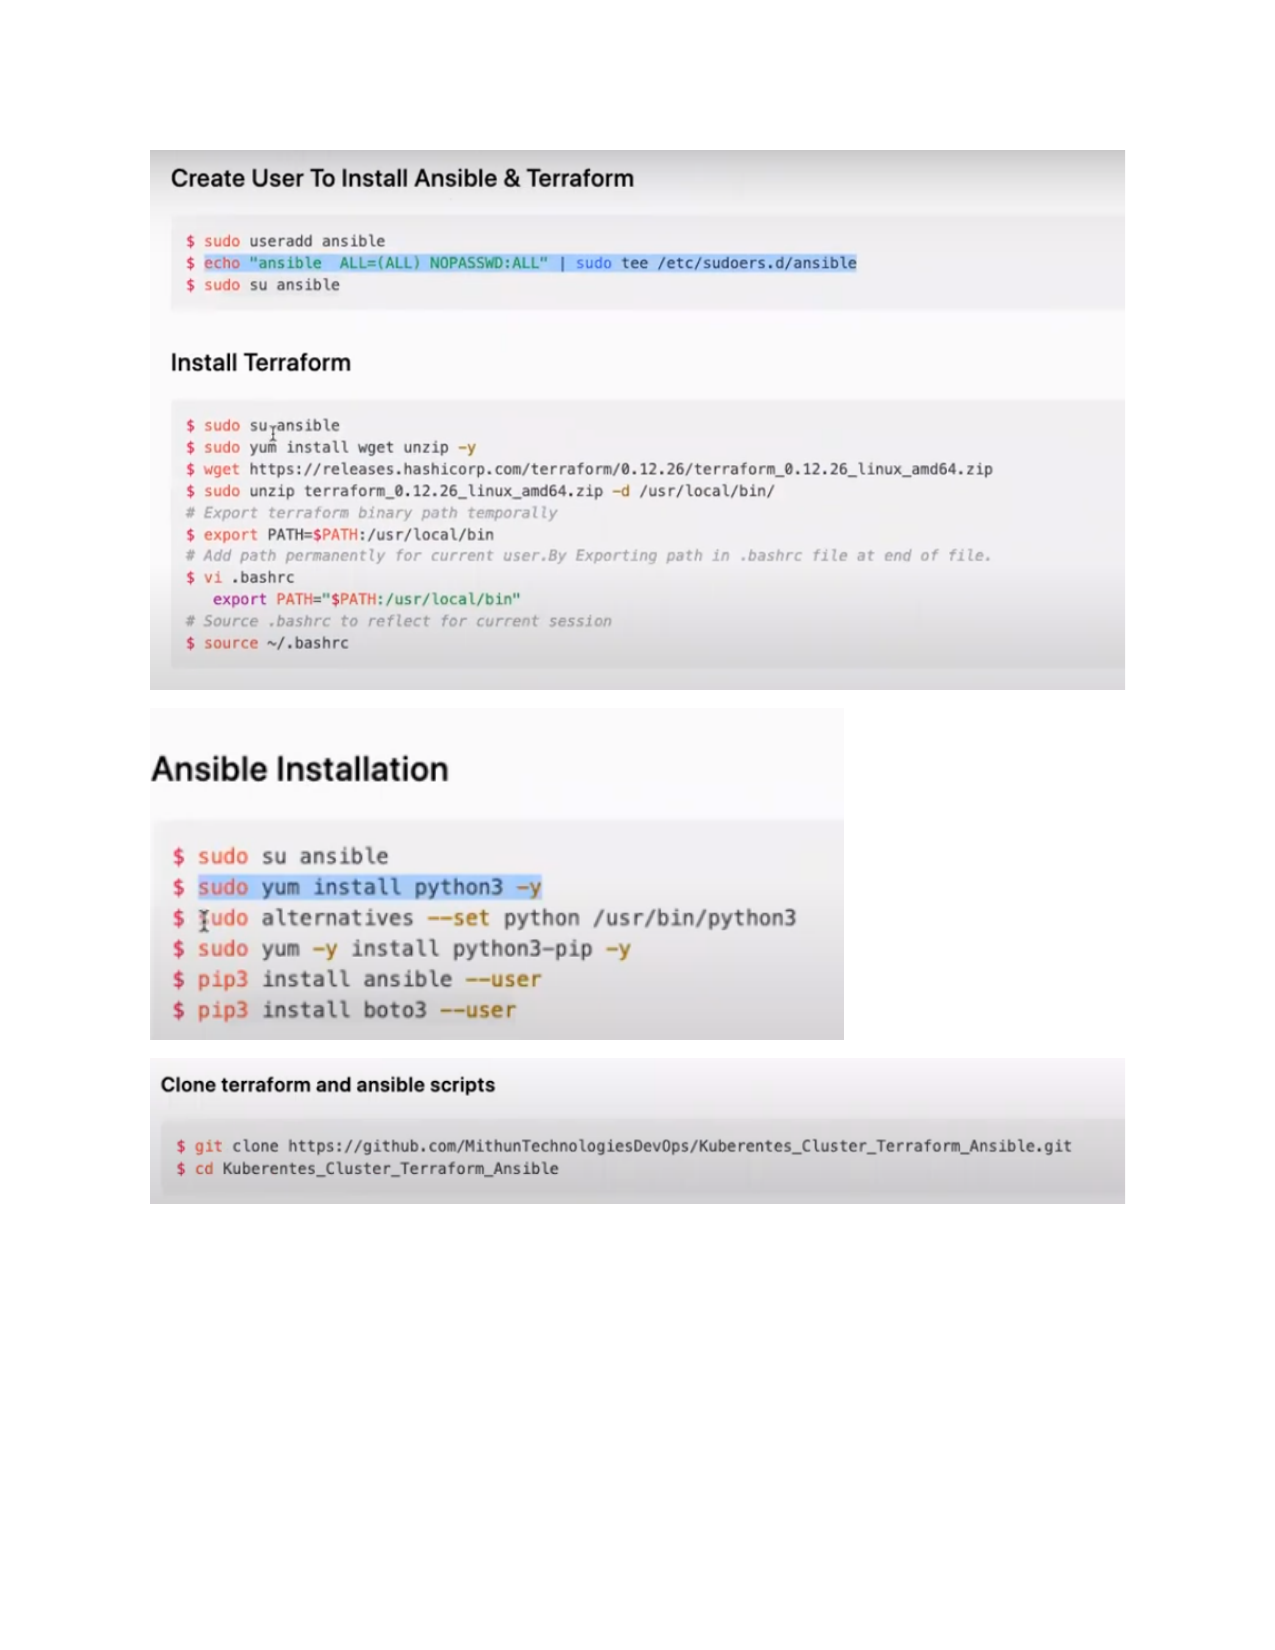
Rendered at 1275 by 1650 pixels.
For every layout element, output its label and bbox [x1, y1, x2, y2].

picture [150, 1058, 1125, 1204]
picture [150, 708, 844, 1040]
picture [150, 150, 1125, 690]
